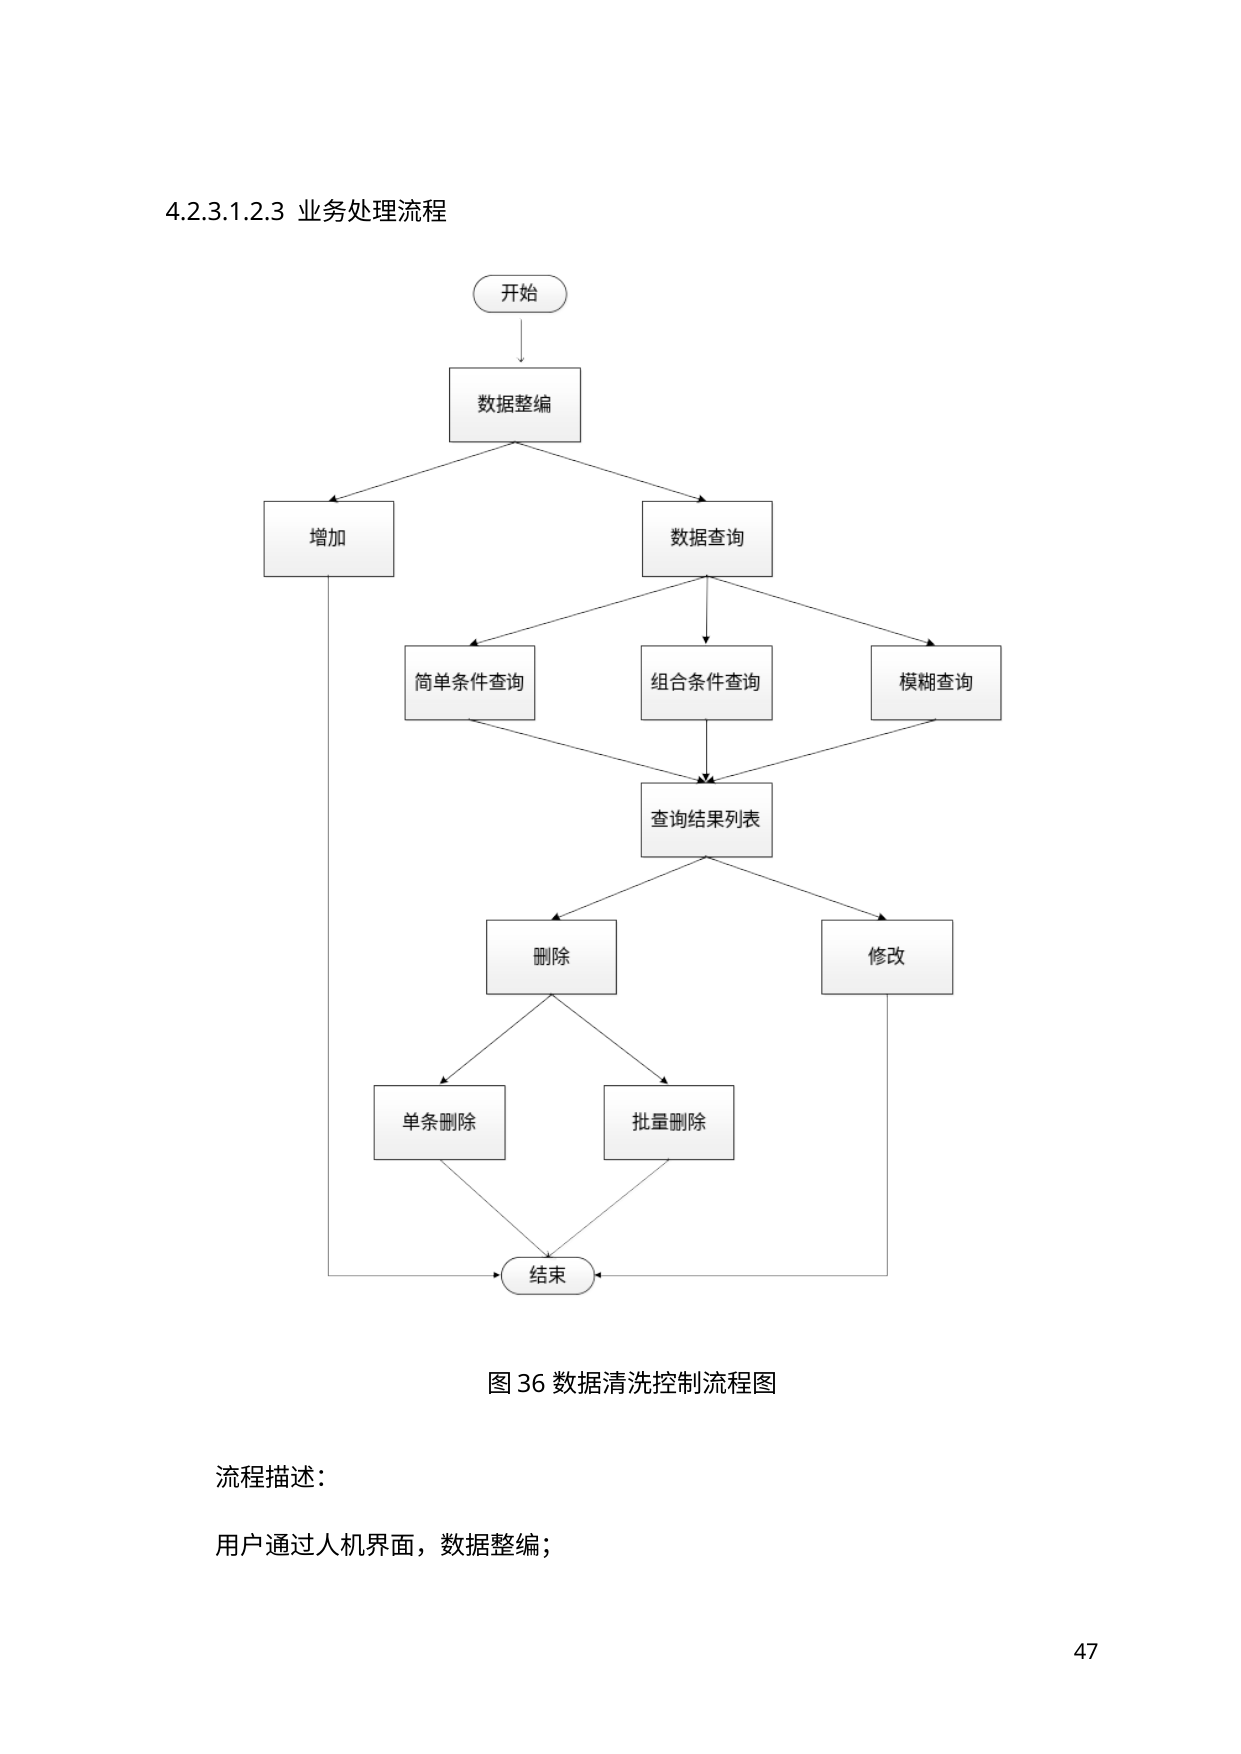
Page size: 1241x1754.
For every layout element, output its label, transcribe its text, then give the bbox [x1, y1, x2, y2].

text 流程描述： [165, 1441, 1098, 1509]
text 图36 数据清洗控制流程图 [165, 1348, 1098, 1416]
subtitle 4.2.3.1.2.3 业务处理流程 [165, 176, 1098, 243]
text 用户通过人机界面，数据整编； [165, 1509, 1098, 1577]
